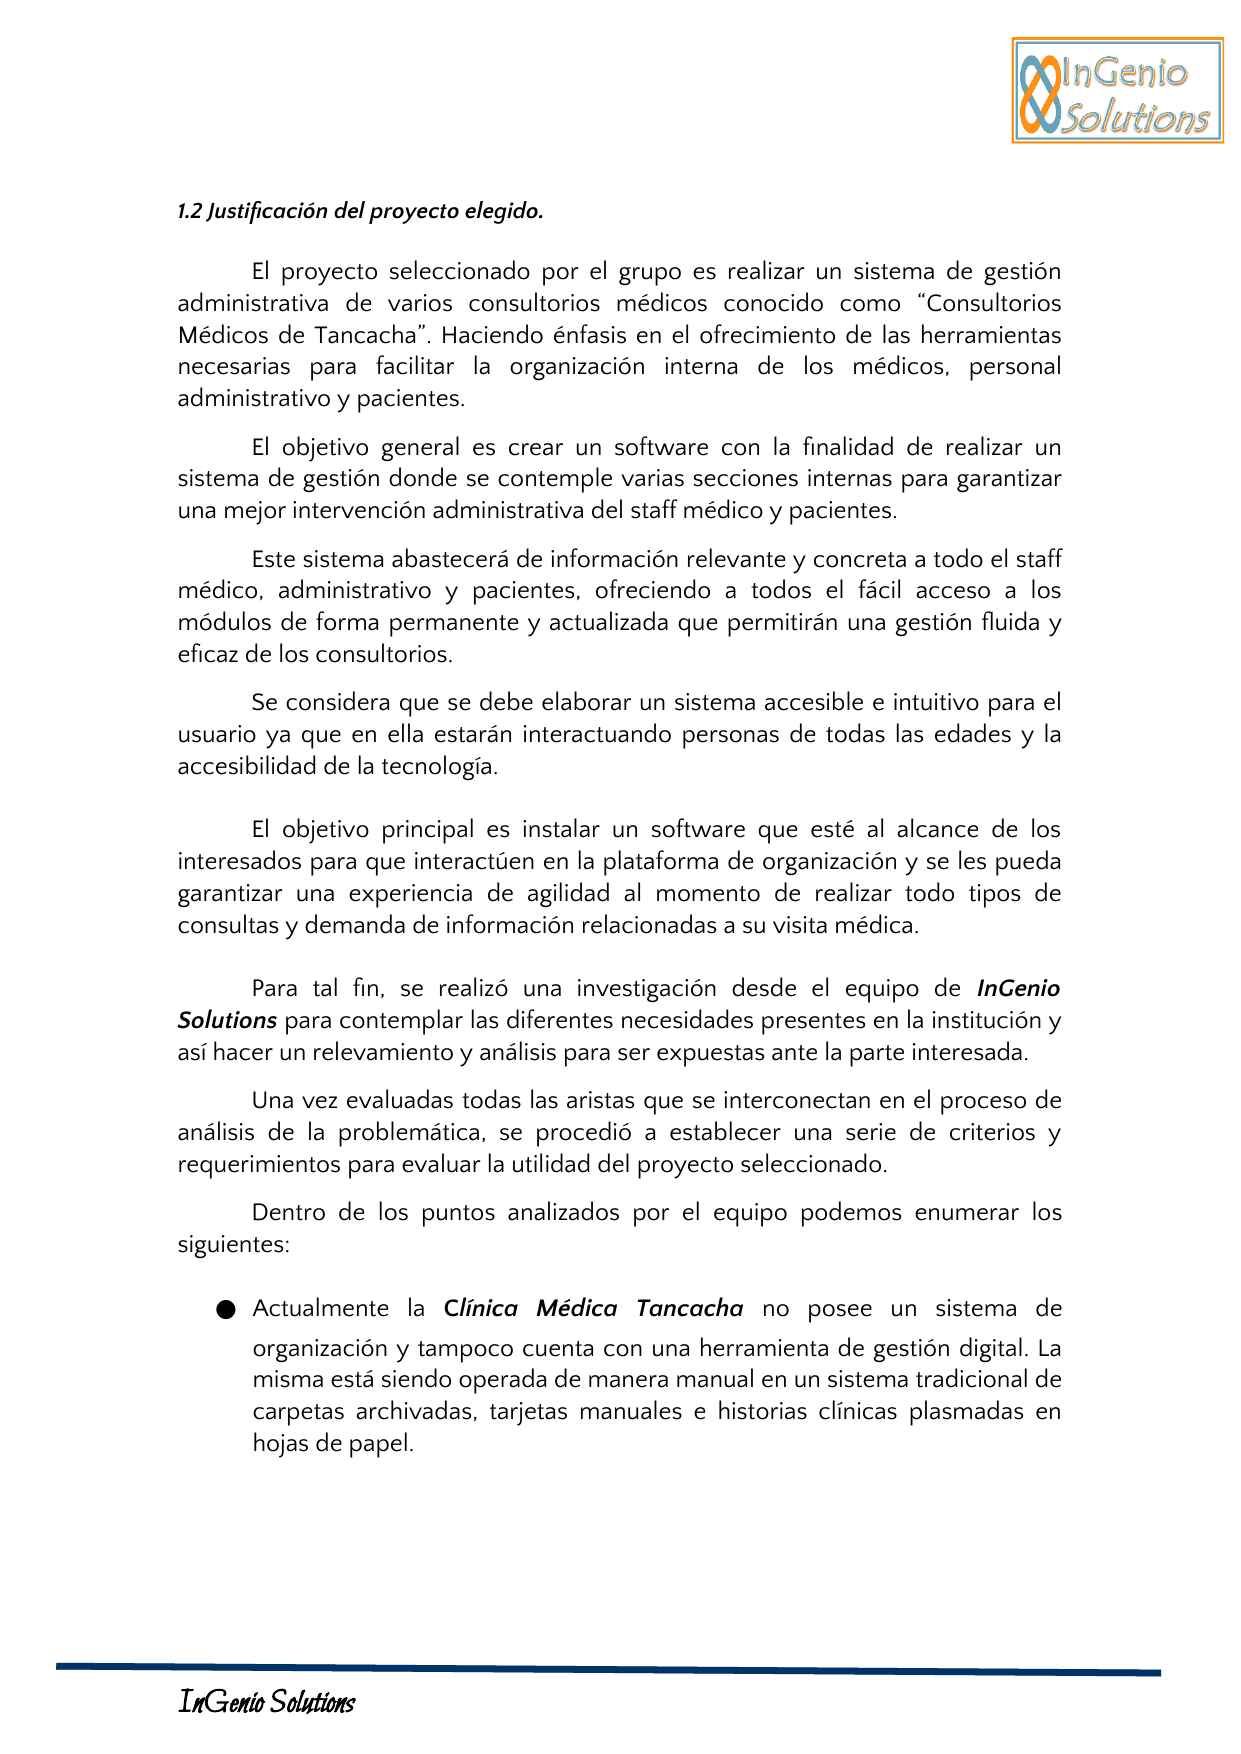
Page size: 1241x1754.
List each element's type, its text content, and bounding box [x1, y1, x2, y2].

text Se considera que se debe elaborar un sistema accesible e intuitivo para el usuario ya que en ella estarán interactuando personas de todas las edades y la accesibilidad de la tecnología. [177, 689, 1063, 781]
text El objetivo general es crear un software con la finalidad de realizar un sistema de gestión donde se contemple varias secciones internas para garantizar una mejor intervención administrativa del staff médico y pacientes. [177, 434, 1063, 525]
list Actualmente la Clínica Médica Tancacha no posee un sistema de organización y tampoco cuenta con una herramienta de gestión digital. La misma está siendo operada de manera manual en un sistema tradicional de carpetas archivadas, tarjetas manuales e historias clínicas plasmadas en hojas de papel. [215, 1279, 1063, 1458]
text Este sistema abastecerá de información relevante y concreta a todo el staff médico, administrativo y pacientes, ofreciendo a todos el fácil acceso a los módulos de forma permanente y actualizada que permitirán una gestión fluida y eficaz de los consultorios. [177, 546, 1063, 669]
text Dentro de los puntos analizados por el equipo podemos enumerar los siguientes: [177, 1199, 1063, 1259]
text Para tal fin, se realizó una investigación desde el equipo de InGenio Solutions para contemplar las diferentes necesidades presentes en la institución y así hacer un relevamiento y análisis para ser expuestas ante la parte interesada. [177, 975, 1063, 1067]
text El objetivo principal es instalar un software que esté al alcance de los interesados para que interactúen en la plataforma de organización y se les pueda garantizar una experiencia de agilidad al momento de realizar todo tipos de consultas y demanda de información relacionadas a su visita médica. [177, 817, 1063, 939]
text Una vez evaluadas todas las aristas que se interconectan en el proceso de análisis de la problemática, se procedió a establecer una serie de criterios y requerimientos para evaluar la utilidad del proyecto seleccionado. [177, 1087, 1063, 1179]
picture [1011, 37, 1225, 146]
subtitle 1.2 Justificación del proyecto elegido. [177, 199, 1063, 224]
text El proyecto seleccionado por el grupo es realizar un sistema de gestión administrativa de varios consultorios médicos conocido como “Consultorios Médicos de Tancacha”. Haciendo énfasis en el ofrecimiento de las herramientas necesarias para facilitar la organización interna de los médicos, personal administrativo y pacientes. [177, 258, 1063, 413]
